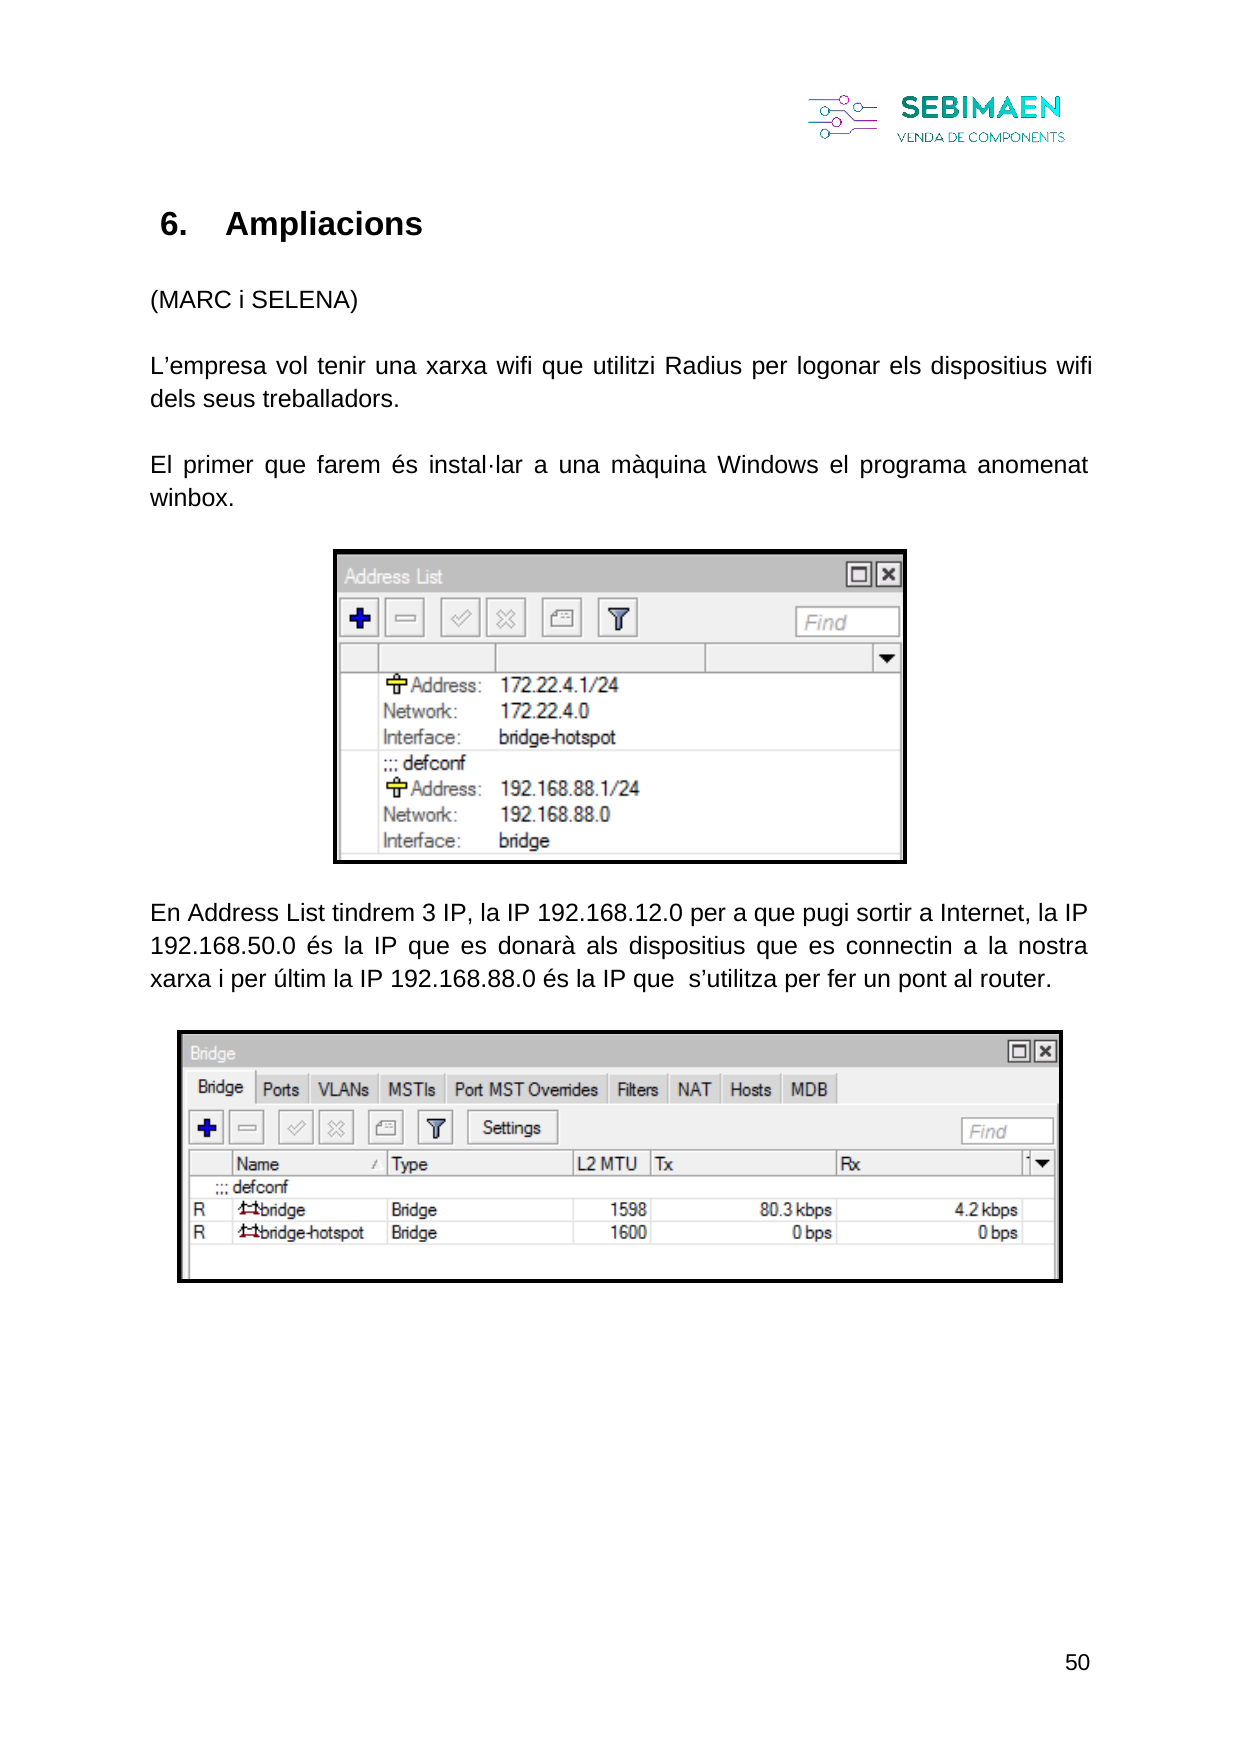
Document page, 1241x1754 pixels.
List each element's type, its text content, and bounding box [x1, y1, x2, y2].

text L’empresa vol tenir una xarxa wifi que utilitzi Radius per logonar els dispositius wifi dels seus treballadors. [150, 351, 1094, 413]
text En Address List tindrem 3 IP, la IP 192.168.12.0 per a que pugi sortir a Internet, la IP 192.168.50.0 és la IP que es donarà als dispositius que es connectin a la nostra xarxa i per últim la IP 192.168.88.0 és la IP que s’utilitza per fer un pont al router. [150, 898, 1090, 993]
picture [181, 1034, 1059, 1279]
text El primer que farem és instal·lar a una màquina Windows el programa anomenat winbox. [150, 450, 1090, 512]
picture [337, 554, 903, 860]
subtitle Ampliacions [187, 204, 1094, 242]
picture [780, 75, 1091, 159]
text (MARC i SELENA) [150, 285, 1094, 314]
